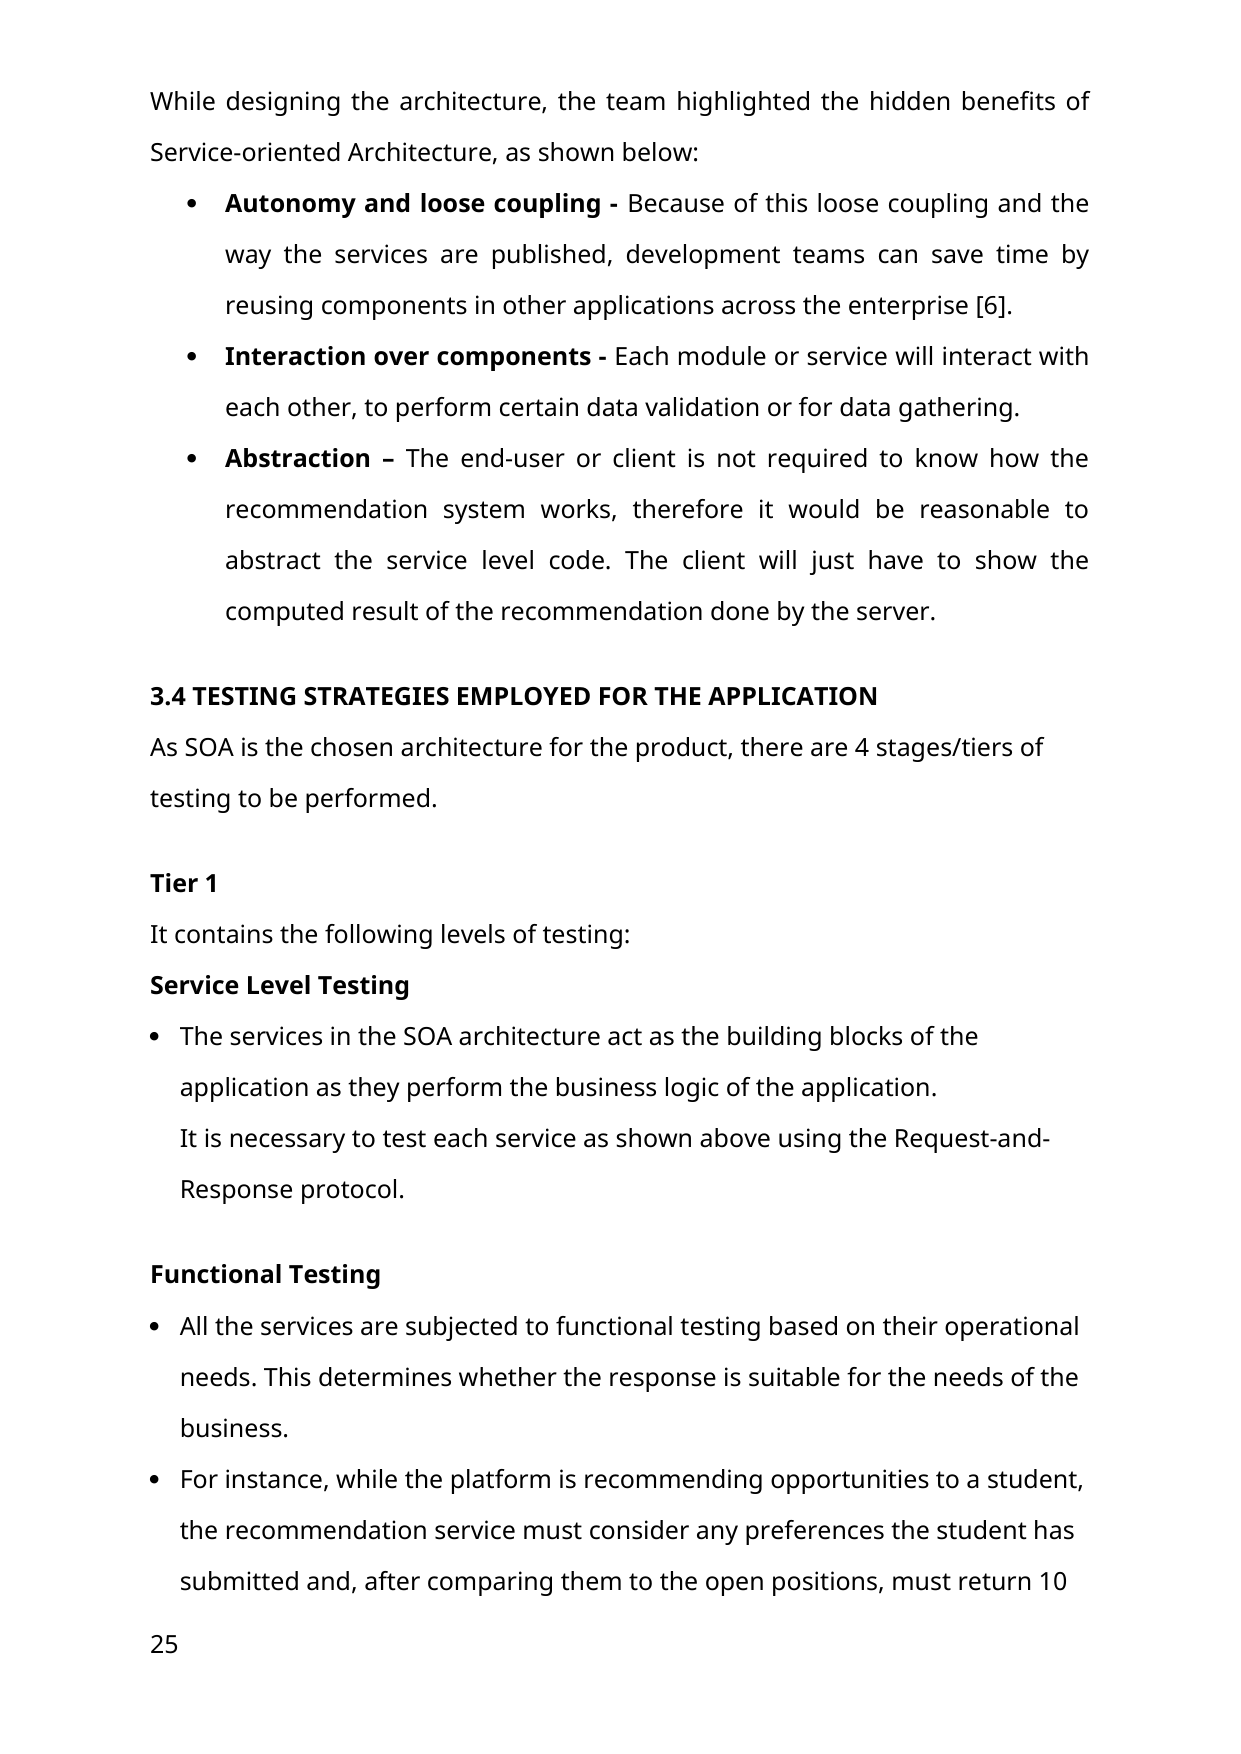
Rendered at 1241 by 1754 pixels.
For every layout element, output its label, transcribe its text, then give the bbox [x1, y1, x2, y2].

text 3.4 TESTING STRATEGIES EMPLOYED FOR THE APPLICATION [150, 679, 1090, 713]
list The services in the SOA architecture act as the building blocks of the application as they perform the business logic of the application. It is necessary to test each service as shown above using the Request-and-Response protocol. [150, 1019, 1090, 1206]
text Tier 1 [150, 866, 1090, 900]
text It contains the following levels of testing: [150, 917, 1090, 951]
list Autonomy and loose coupling - Because of this loose coupling and the way the services are published, development teams can save time by reusing components in other applications across the enterprise [6]. [187, 185, 1090, 321]
list Abstraction – The end-user or client is not required to know how the recommendation system works, therefore it would be reasonable to abstract the service level code. The client will just have to show the computed result of the recommendation done by the server. [187, 440, 1090, 628]
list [150, 1461, 1090, 1597]
text Service Level Testing [150, 968, 1090, 1002]
list All the services are subjected to functional testing based on their operational needs. This determines whether the response is suitable for the needs of the business. [150, 1308, 1090, 1444]
list Interaction over components - Each module or service will interact with each other, to perform certain data validation or for data gathering. [187, 338, 1090, 423]
text As SOA is the chosen architecture for the product, there are 4 stages/tiers of testing to be performed. [150, 730, 1090, 815]
text While designing the architecture, the team highlighted the hidden benefits of Service-oriented Architecture, as shown below: [150, 83, 1090, 168]
text Functional Testing [150, 1257, 1090, 1291]
